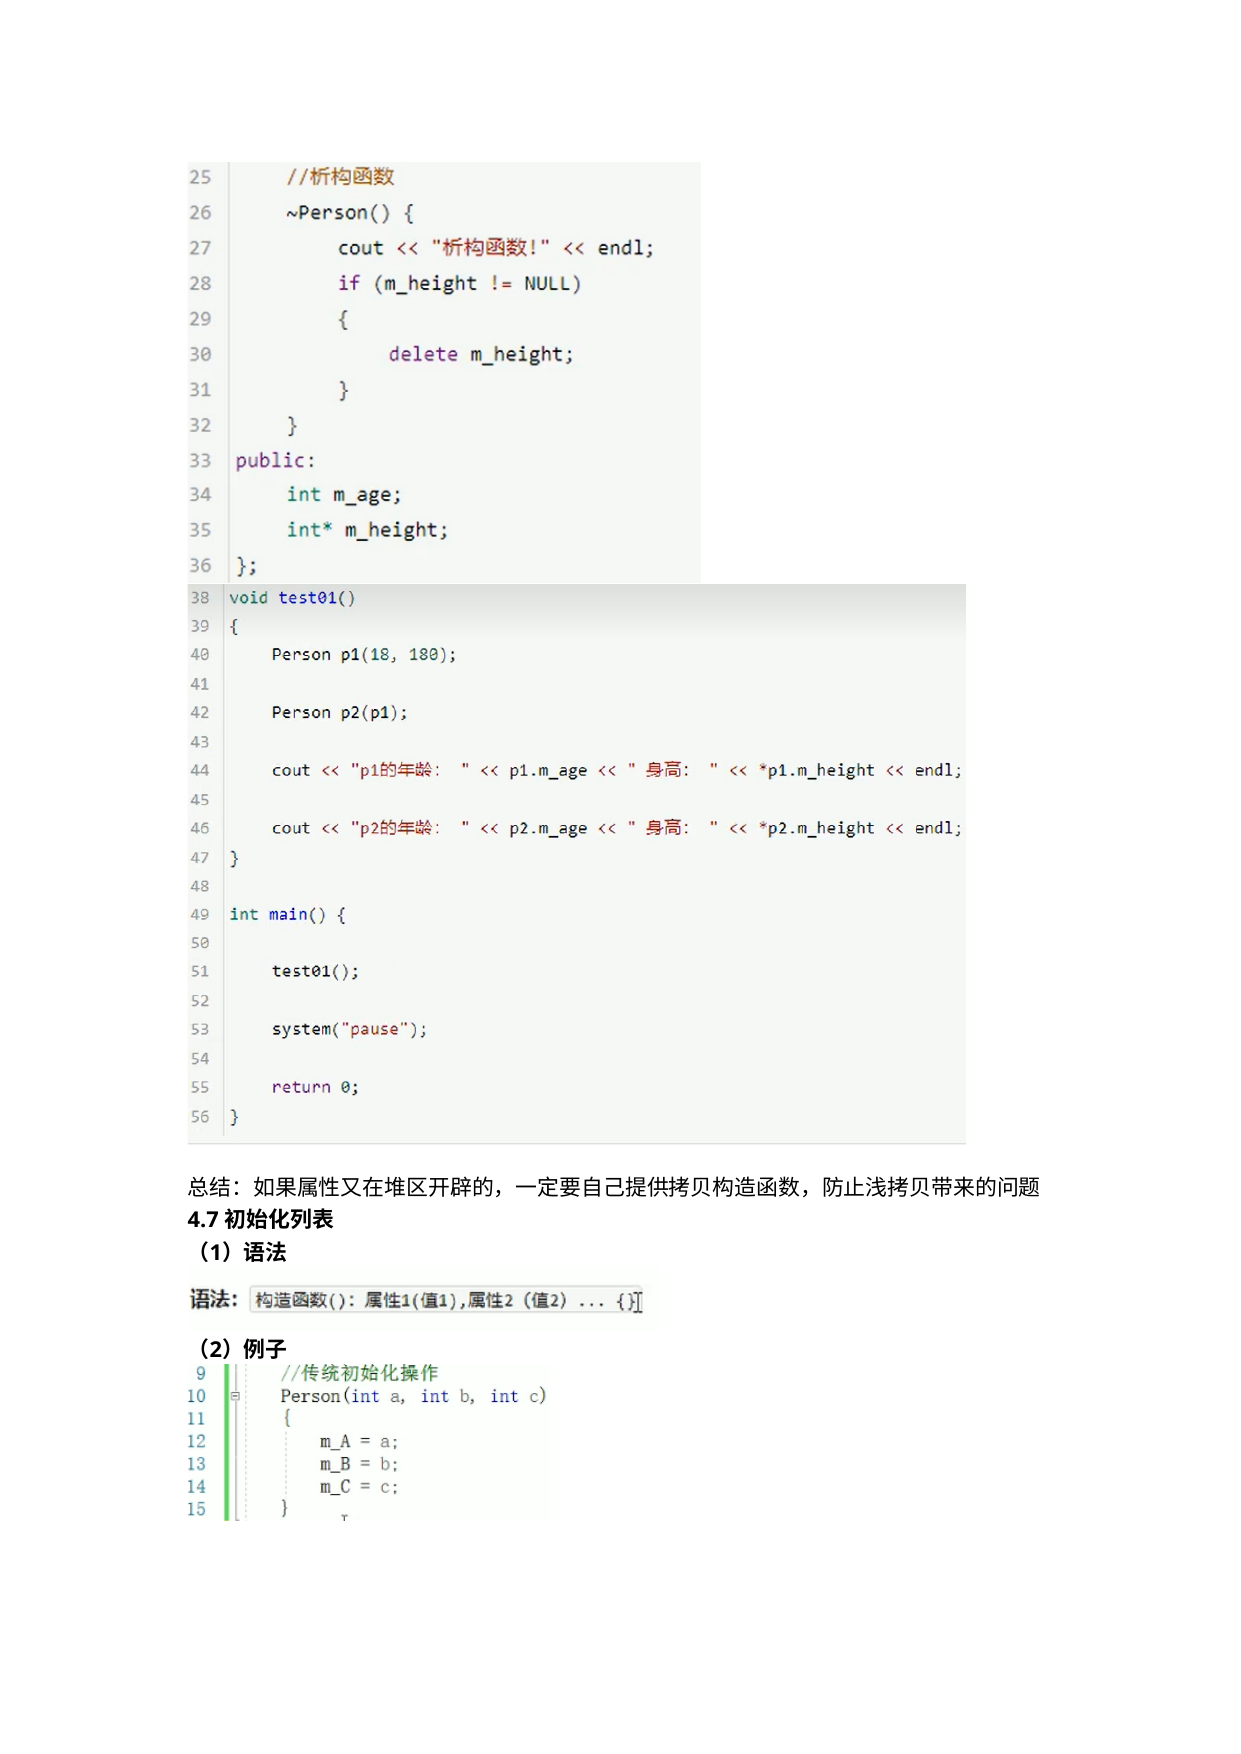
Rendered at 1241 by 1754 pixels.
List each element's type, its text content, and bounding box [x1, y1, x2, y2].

picture [187, 1364, 551, 1521]
text （2）例子 [187, 1332, 1053, 1364]
text 总结：如果属性又在堆区开辟的，一定要自己提供拷贝构造函数，防止浅拷贝带来的问题 [187, 1169, 1053, 1202]
picture [187, 162, 701, 583]
text 4.7 初始化列表 [187, 1202, 1053, 1234]
picture [187, 1267, 661, 1332]
text （1）语法 [187, 1234, 1053, 1267]
picture [187, 584, 967, 1145]
